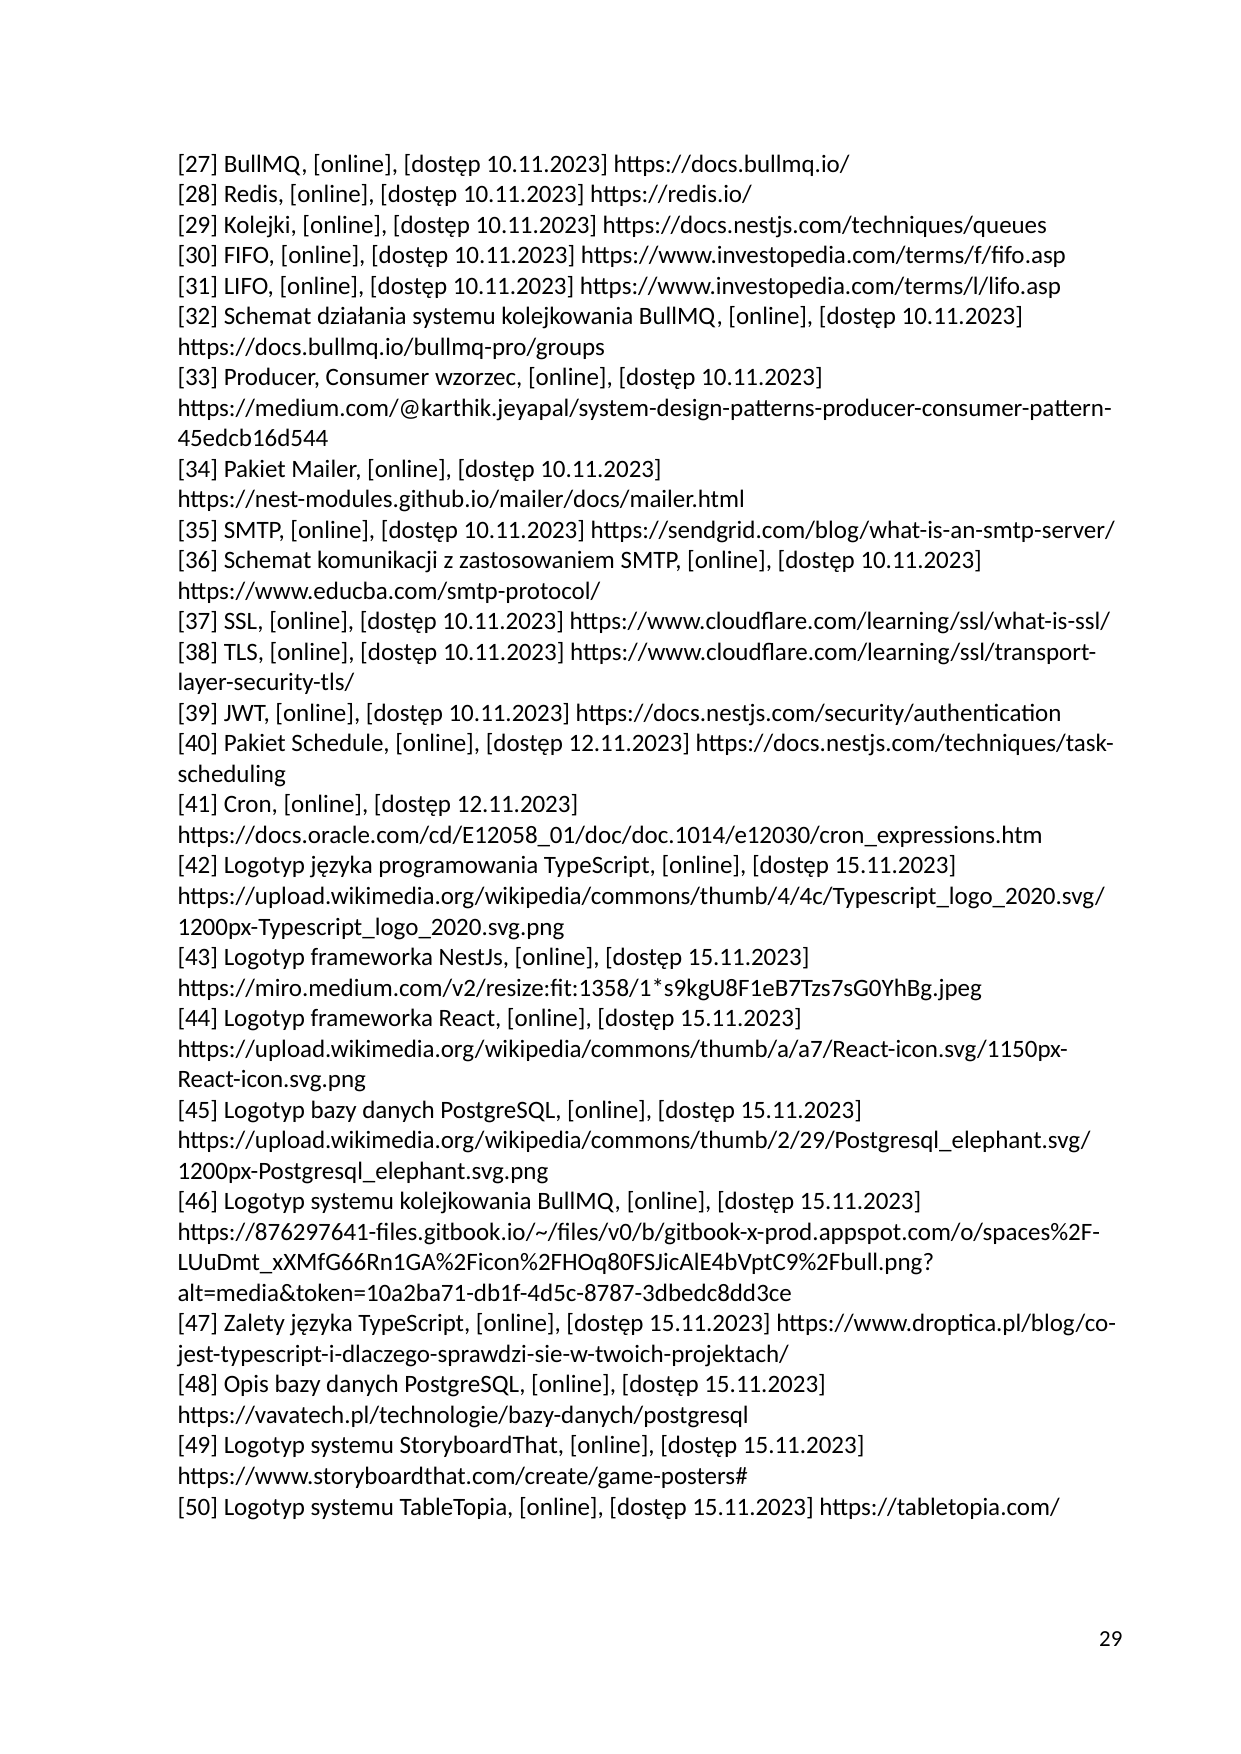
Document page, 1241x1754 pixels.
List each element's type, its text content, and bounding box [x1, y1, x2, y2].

text [49] Logotyp systemu StoryboardThat, [online], [dostęp 15.11.2023] https://www.storyboardthat.com/create/game-posters# [177, 1429, 1122, 1491]
text [27] BullMQ, [online], [dostęp 10.11.2023] https://docs.bullmq.io/ [177, 148, 1122, 178]
text [31] LIFO, [online], [dostęp 10.11.2023] https://www.investopedia.com/terms/l/lifo.asp [177, 270, 1122, 300]
text [29] Kolejki, [online], [dostęp 10.11.2023] https://docs.nestjs.com/techniques/queues [177, 209, 1122, 239]
text [47] Zalety języka TypeScript, [online], [dostęp 15.11.2023] https://www.droptica.pl/blog/co-jest-typescript-i-dlaczego-sprawdzi-sie-w-twoich-projektach/ [177, 1307, 1122, 1368]
text [28] Redis, [online], [dostęp 10.11.2023] https://redis.io/ [177, 178, 1122, 209]
text [36] Schemat komunikacji z zastosowaniem SMTP, [online], [dostęp 10.11.2023] https://www.educba.com/smtp-protocol/ [177, 544, 1122, 606]
text [39] JWT, [online], [dostęp 10.11.2023] https://docs.nestjs.com/security/authentication [177, 697, 1122, 728]
text [44] Logotyp frameworka React, [online], [dostęp 15.11.2023] https://upload.wikimedia.org/wikipedia/commons/thumb/a/a7/React-icon.svg/1150px-React-icon.svg.png [177, 1002, 1122, 1094]
text [34] Pakiet Mailer, [online], [dostęp 10.11.2023] https://nest-modules.github.io/mailer/docs/mailer.html [177, 453, 1122, 514]
text [38] TLS, [online], [dostęp 10.11.2023] https://www.cloudflare.com/learning/ssl/transport-layer-security-tls/ [177, 636, 1122, 697]
text [40] Pakiet Schedule, [online], [dostęp 12.11.2023] https://docs.nestjs.com/techniques/task-scheduling [177, 728, 1122, 789]
text [45] Logotyp bazy danych PostgreSQL, [online], [dostęp 15.11.2023] https://upload.wikimedia.org/wikipedia/commons/thumb/2/29/Postgresql_elephant.svg/1200px-Postgresql_elephant.svg.png [177, 1094, 1122, 1185]
text [33] Producer, Consumer wzorzec, [online], [dostęp 10.11.2023] https://medium.com/@karthik.jeyapal/system-design-patterns-producer-consumer-pattern-45edcb16d544 [177, 361, 1122, 453]
text [42] Logotyp języka programowania TypeScript, [online], [dostęp 15.11.2023] https://upload.wikimedia.org/wikipedia/commons/thumb/4/4c/Typescript_logo_2020.svg/1200px-Typescript_logo_2020.svg.png [177, 850, 1122, 941]
text [43] Logotyp frameworka NestJs, [online], [dostęp 15.11.2023] https://miro.medium.com/v2/resize:fit:1358/1*s9kgU8F1eB7Tzs7sG0YhBg.jpeg [177, 941, 1122, 1002]
text [46] Logotyp systemu kolejkowania BullMQ, [online], [dostęp 15.11.2023] https://876297641-files.gitbook.io/~/files/v0/b/gitbook-x-prod.appspot.com/o/spaces%2F-LUuDmt_xXMfG66Rn1GA%2Ficon%2FHOq80FSJicAlE4bVptC9%2Fbull.png?alt=media&token=10a2ba71-db1f-4d5c-8787-3dbedc8dd3ce [177, 1185, 1122, 1307]
text [48] Opis bazy danych PostgreSQL, [online], [dostęp 15.11.2023] https://vavatech.pl/technologie/bazy-danych/postgresql [177, 1368, 1122, 1429]
text [50] Logotyp systemu TableTopia, [online], [dostęp 15.11.2023] https://tabletopia.com/ [177, 1491, 1122, 1521]
text [35] SMTP, [online], [dostęp 10.11.2023] https://sendgrid.com/blog/what-is-an-smtp-server/ [177, 514, 1122, 544]
text [32] Schemat działania systemu kolejkowania BullMQ, [online], [dostęp 10.11.2023] https://docs.bullmq.io/bullmq-pro/groups [177, 300, 1122, 361]
text [30] FIFO, [online], [dostęp 10.11.2023] https://www.investopedia.com/terms/f/fifo.asp [177, 239, 1122, 270]
text [41] Cron, [online], [dostęp 12.11.2023] https://docs.oracle.com/cd/E12058_01/doc/doc.1014/e12030/cron_expressions.htm [177, 789, 1122, 850]
text [37] SSL, [online], [dostęp 10.11.2023] https://www.cloudflare.com/learning/ssl/what-is-ssl/ [177, 606, 1122, 636]
